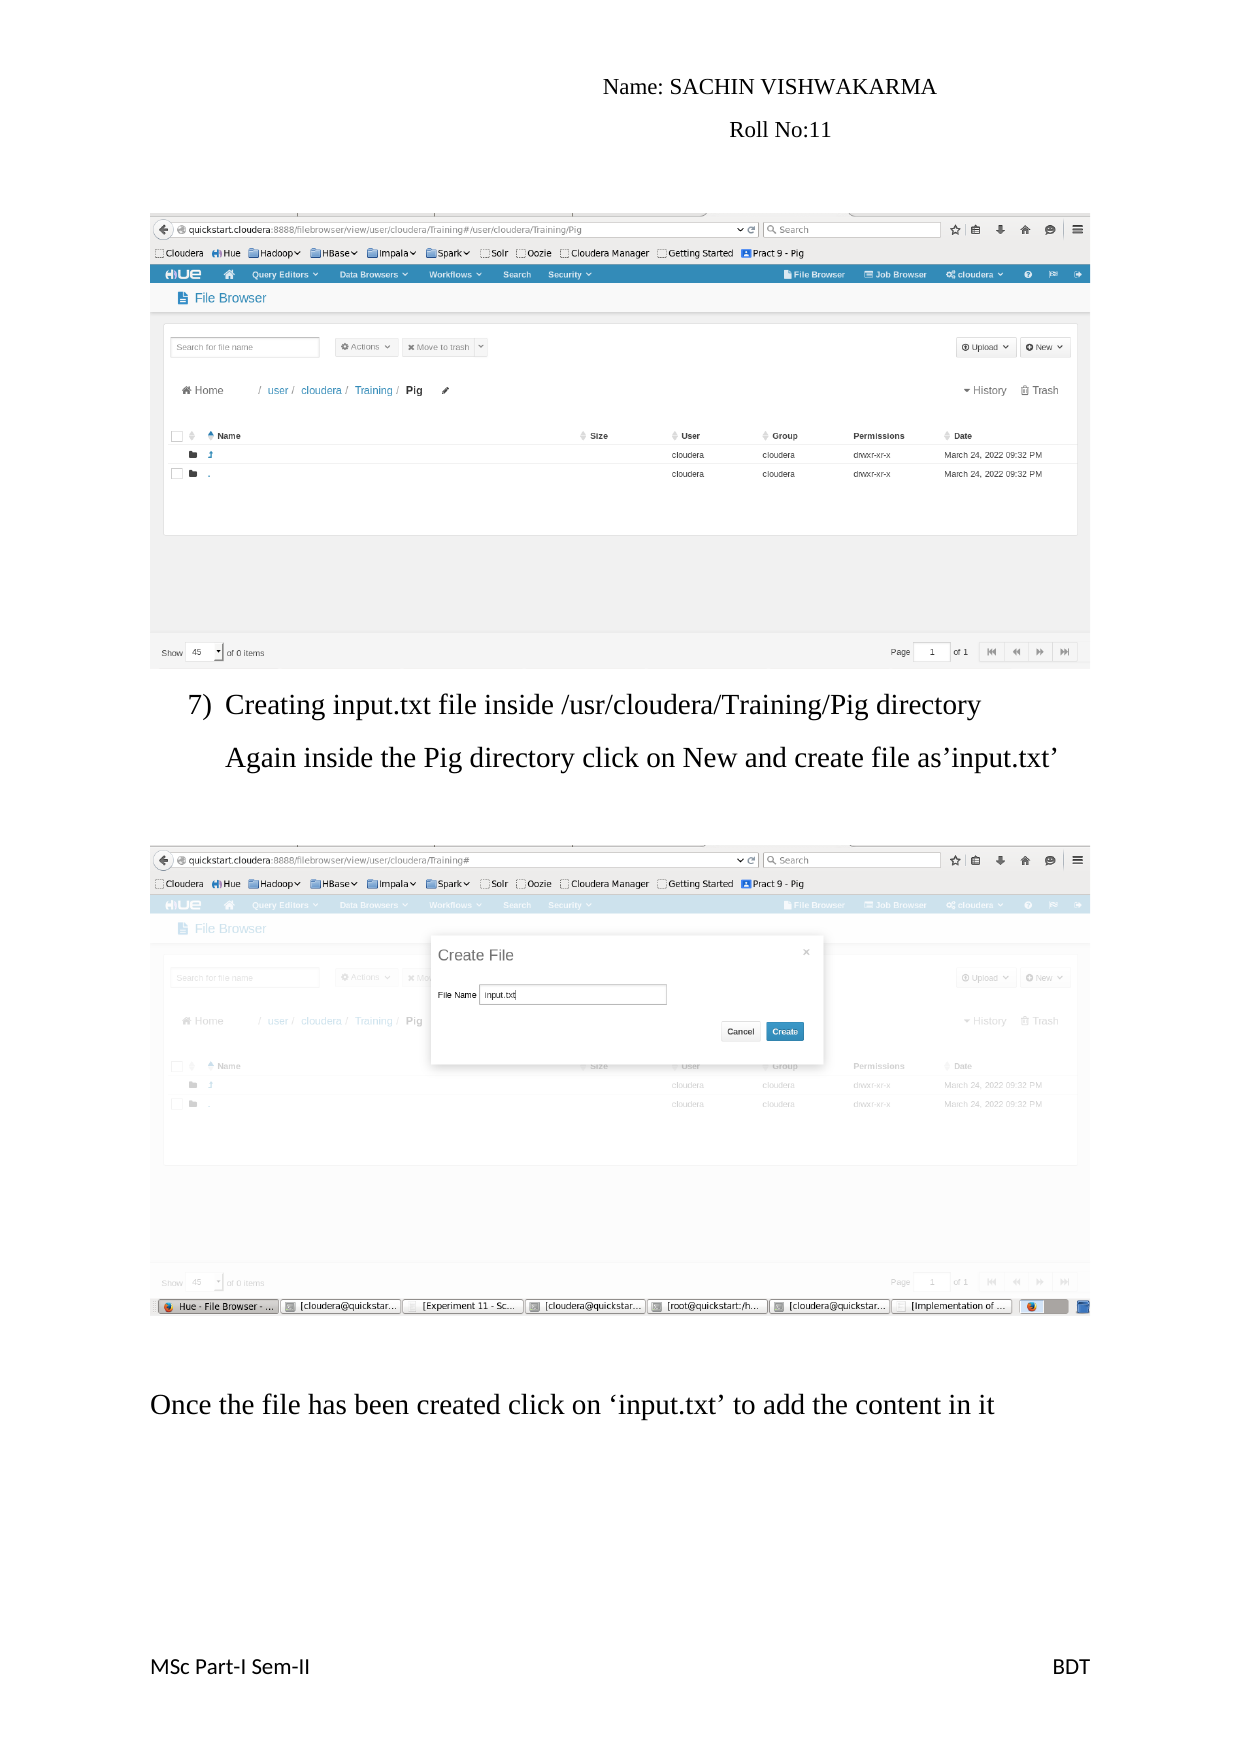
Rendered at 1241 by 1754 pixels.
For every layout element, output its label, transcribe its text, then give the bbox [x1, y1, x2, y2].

text Again inside the Pig directory click on New and create file as’input.txt’ [225, 740, 1090, 773]
picture [150, 845, 1091, 1316]
picture [150, 213, 1091, 669]
list Creating input.txt file inside /usr/cloudera/Training/Pig directory [187, 687, 1090, 721]
text Once the file has been created click on ‘input.txt’ to add the content in it [150, 1387, 1090, 1421]
